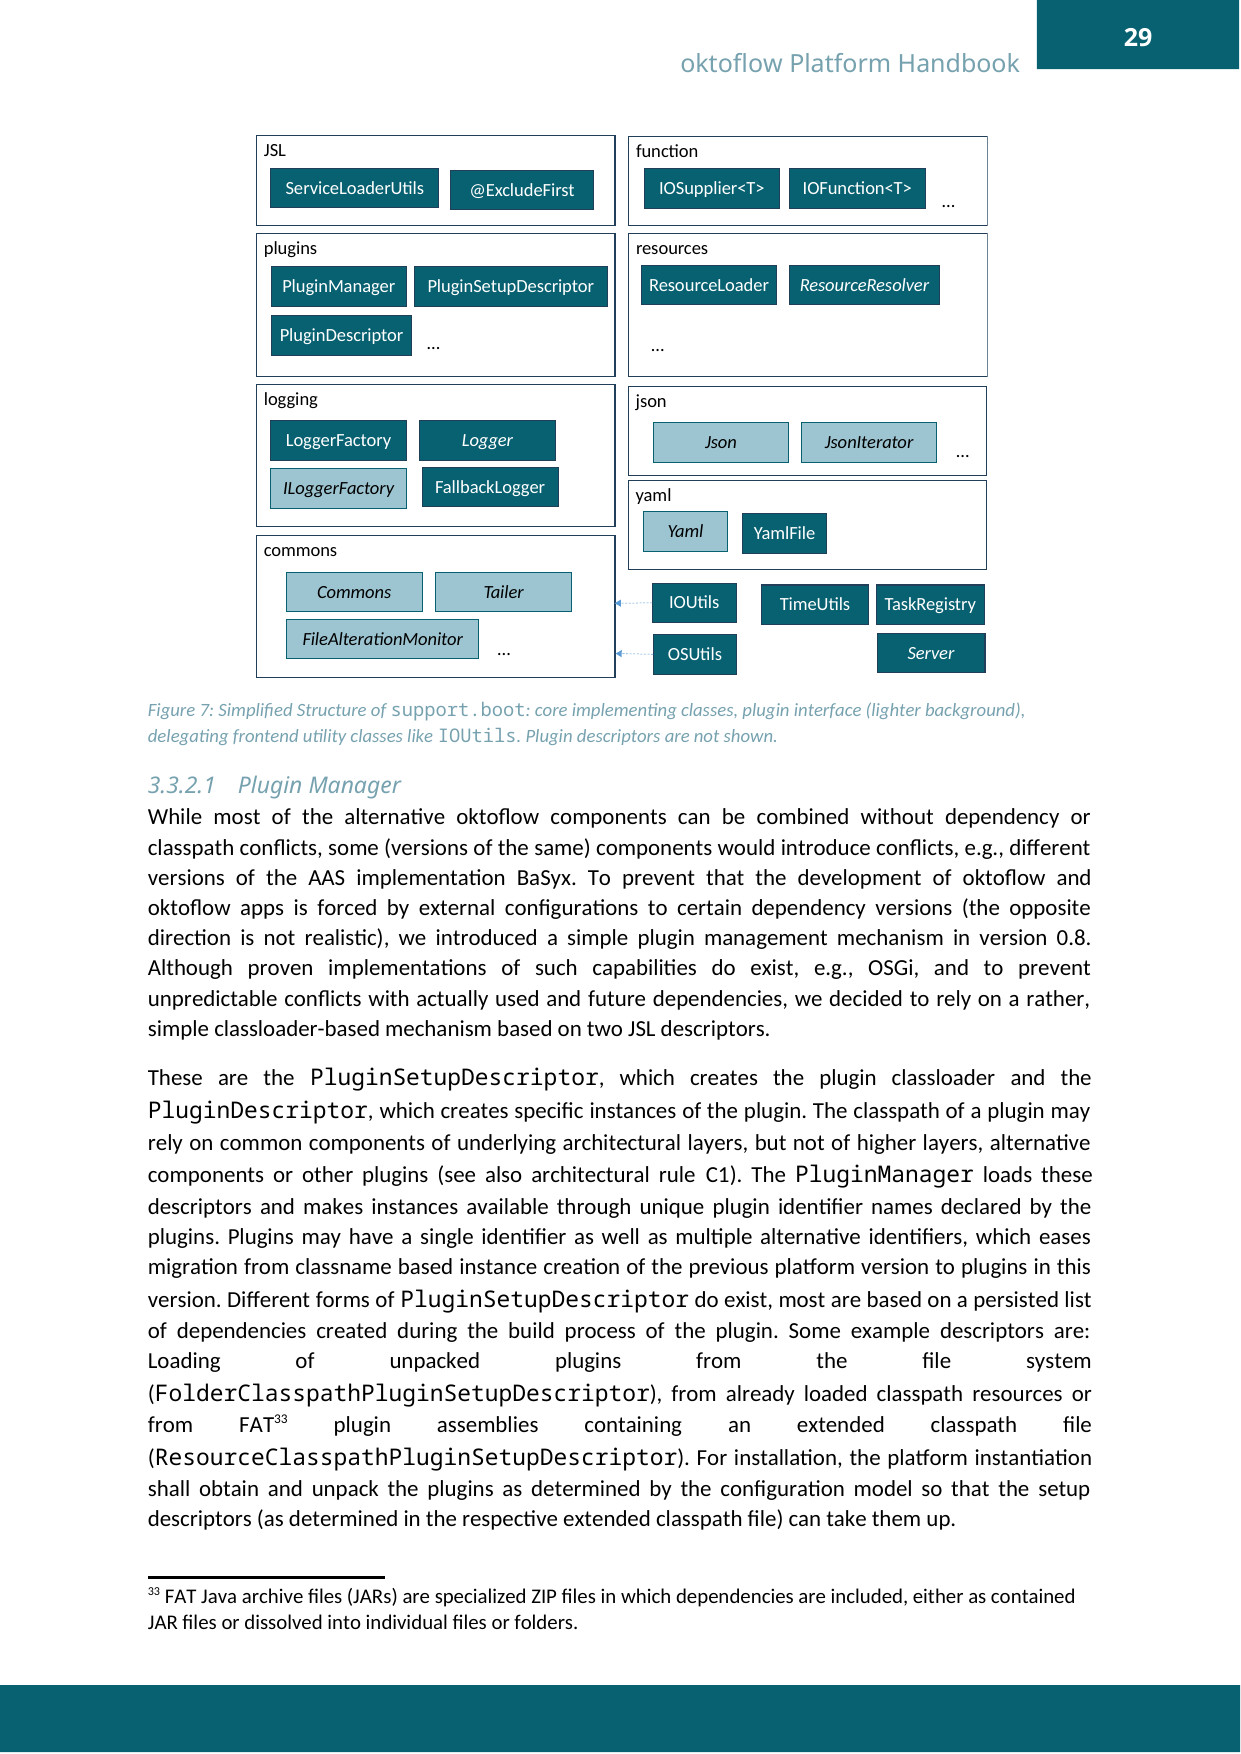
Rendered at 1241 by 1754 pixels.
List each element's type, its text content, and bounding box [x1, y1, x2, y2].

text Figure 7: Simplified Structure of support.boot: core implementing classes, plugin interface (lighter background), delegating frontend utility classes like IOUtils. Plugin descriptors are not shown. [148, 697, 1093, 748]
text These are the PluginSetupDescriptor, which creates the plugin classloader and the PluginDescriptor, which creates specific instances of the plugin. The classpath of a plugin may rely on common components of underlying architectural layers, but not of higher layers, alternative components or other plugins (see also architectural rule C1). The PluginManager loads these descriptors and makes instances available through unique plugin identifier names declared by the plugins. Plugins may have a single identifier as well as multiple alternative identifiers, which eases migration from classname based instance creation of the previous platform version to plugins in this version. Different forms of PluginSetupDescriptor do exist, most are based on a persisted list of dependencies created during the build process of the plugin. Some example descriptors are: Loading of unpacked plugins from the file system (FolderClasspathPluginSetupDescriptor), from already loaded classpath resources or from FAT plugin assemblies containing an extended classpath file (ResourceClasspathPluginSetupDescriptor). For installation, the platform instantiation shall obtain and unpack the plugins as determined by the configuration model so that the setup descriptors (as determined in the respective extended classpath file) can take them up. [148, 1061, 1093, 1533]
text While most of the alternative oktoflow components can be combined without dependency or classpath conflicts, some (versions of the same) components would introduce conflicts, e.g., different versions of the AAS implementation BaSyx. To prevent that the development of oktoflow and oktoflow apps is forced by external configurations to certain dependency versions (the opposite direction is not realistic), we introduced a simple plugin management mechanism in version 0.8. Although proven implementations of such capabilities do exist, e.g., OSGi, and to prevent unpredictable conflicts with actually used and future dependencies, we decided to rely on a rather, simple classloader-based mechanism based on two JSL descriptors. [148, 802, 1093, 1042]
subtitle Plugin Manager [148, 769, 1093, 800]
